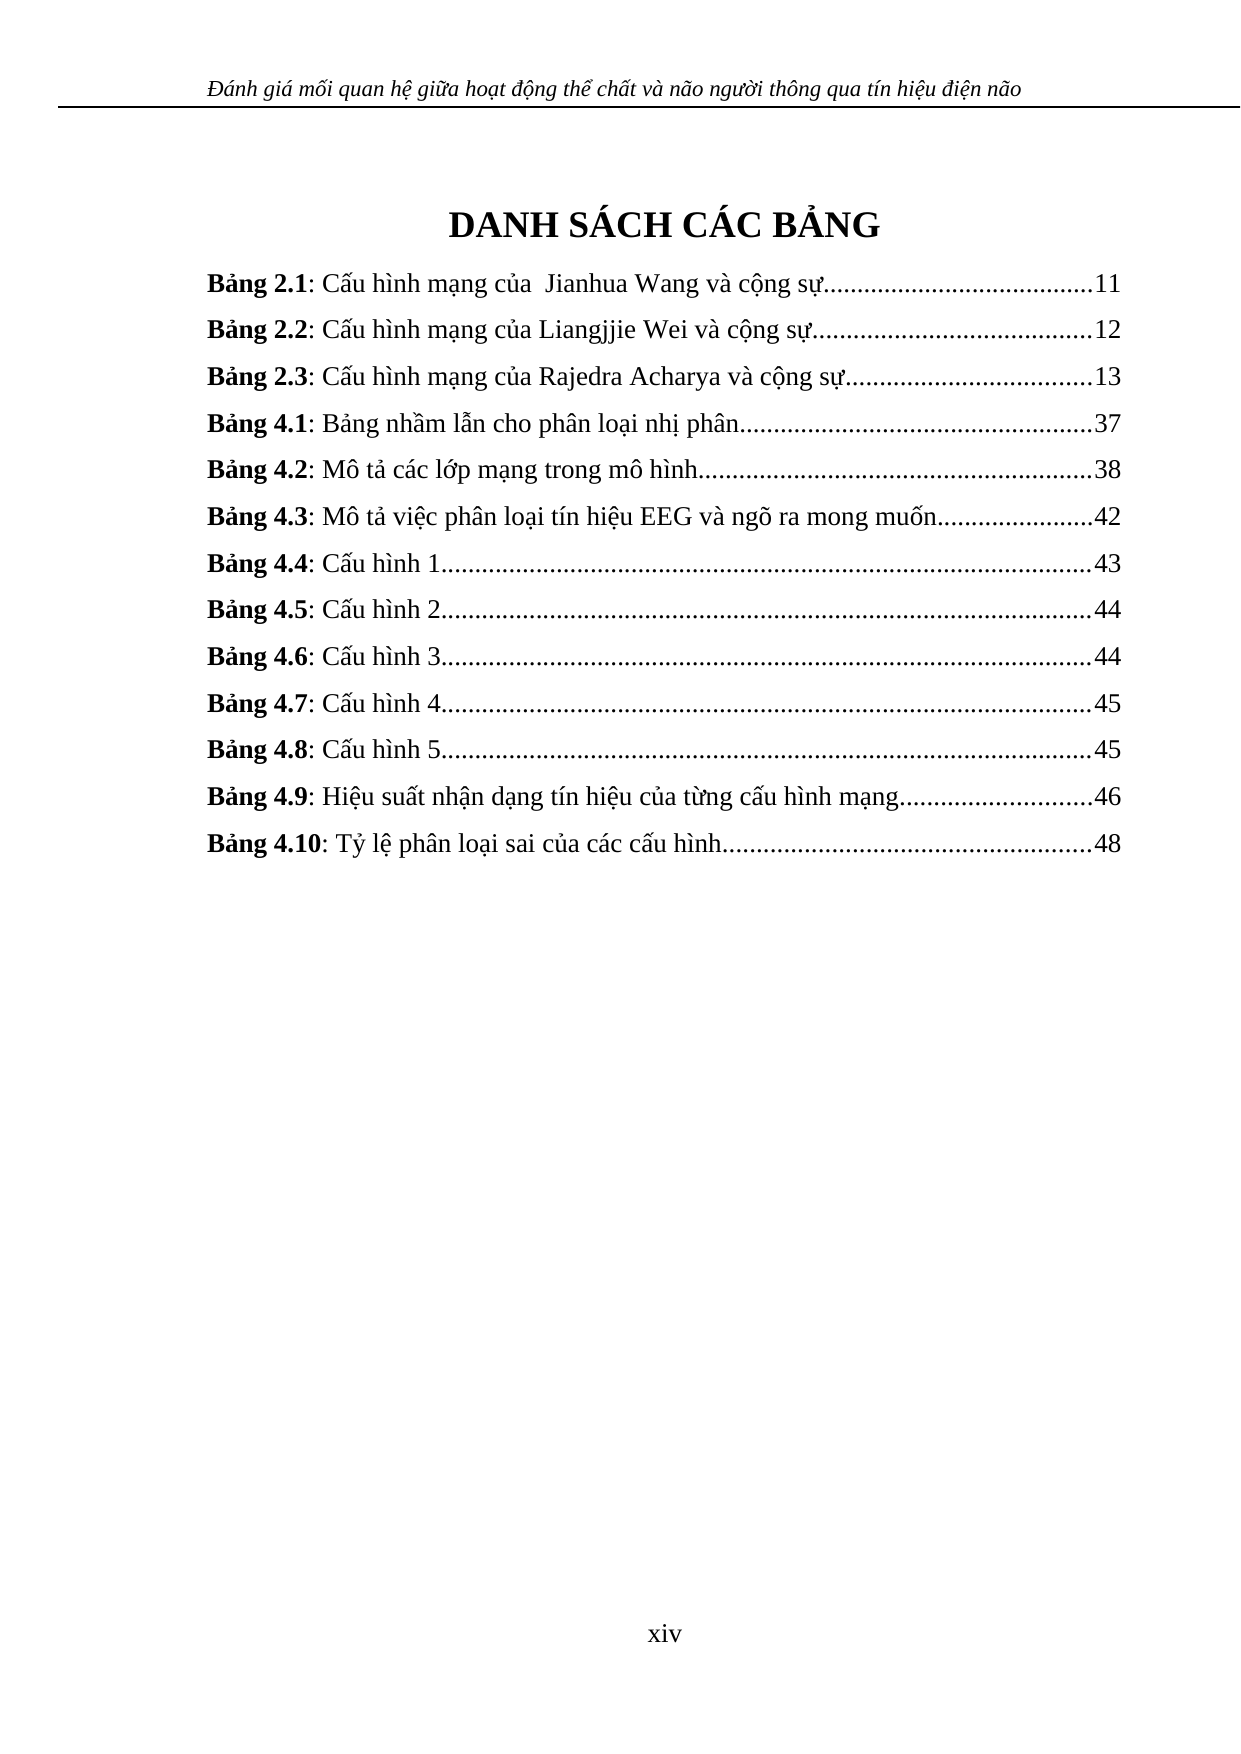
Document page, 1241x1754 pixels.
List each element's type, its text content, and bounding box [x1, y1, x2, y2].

text Bảng 4.2: Mô tả các lớp mạng trong mô hình 38 [207, 453, 1122, 485]
text Bảng 4.6: Cấu hình 3 44 [207, 640, 1122, 671]
text Bảng 2.3: Cấu hình mạng của Rajedra Acharya và cộng sự 13 [207, 360, 1122, 391]
text Bảng 4.5: Cấu hình 2 44 [207, 593, 1122, 625]
text Bảng 2.2: Cấu hình mạng của Liangjjie Wei và cộng sự 12 [207, 313, 1122, 345]
subtitle DANH SÁCH CÁC BẢNG [207, 202, 1122, 245]
text Bảng 4.10: Tỷ lệ phân loại sai của các cấu hình 48 [207, 827, 1122, 858]
text Bảng 2.1: Cấu hình mạng của Jianhua Wang và cộng sự 11 [207, 267, 1122, 298]
text Bảng 4.8: Cấu hình 5 45 [207, 733, 1122, 765]
text Bảng 4.4: Cấu hình 1 43 [207, 547, 1122, 578]
text Bảng 4.1: Bảng nhầm lẫn cho phân loại nhị phân 37 [207, 407, 1122, 438]
text Bảng 4.7: Cấu hình 4 45 [207, 687, 1122, 718]
text Bảng 4.9: Hiệu suất nhận dạng tín hiệu của từng cấu hình mạng 46 [207, 780, 1122, 811]
text Bảng 4.3: Mô tả việc phân loại tín hiệu EEG và ngõ ra mong muốn 42 [207, 500, 1122, 531]
